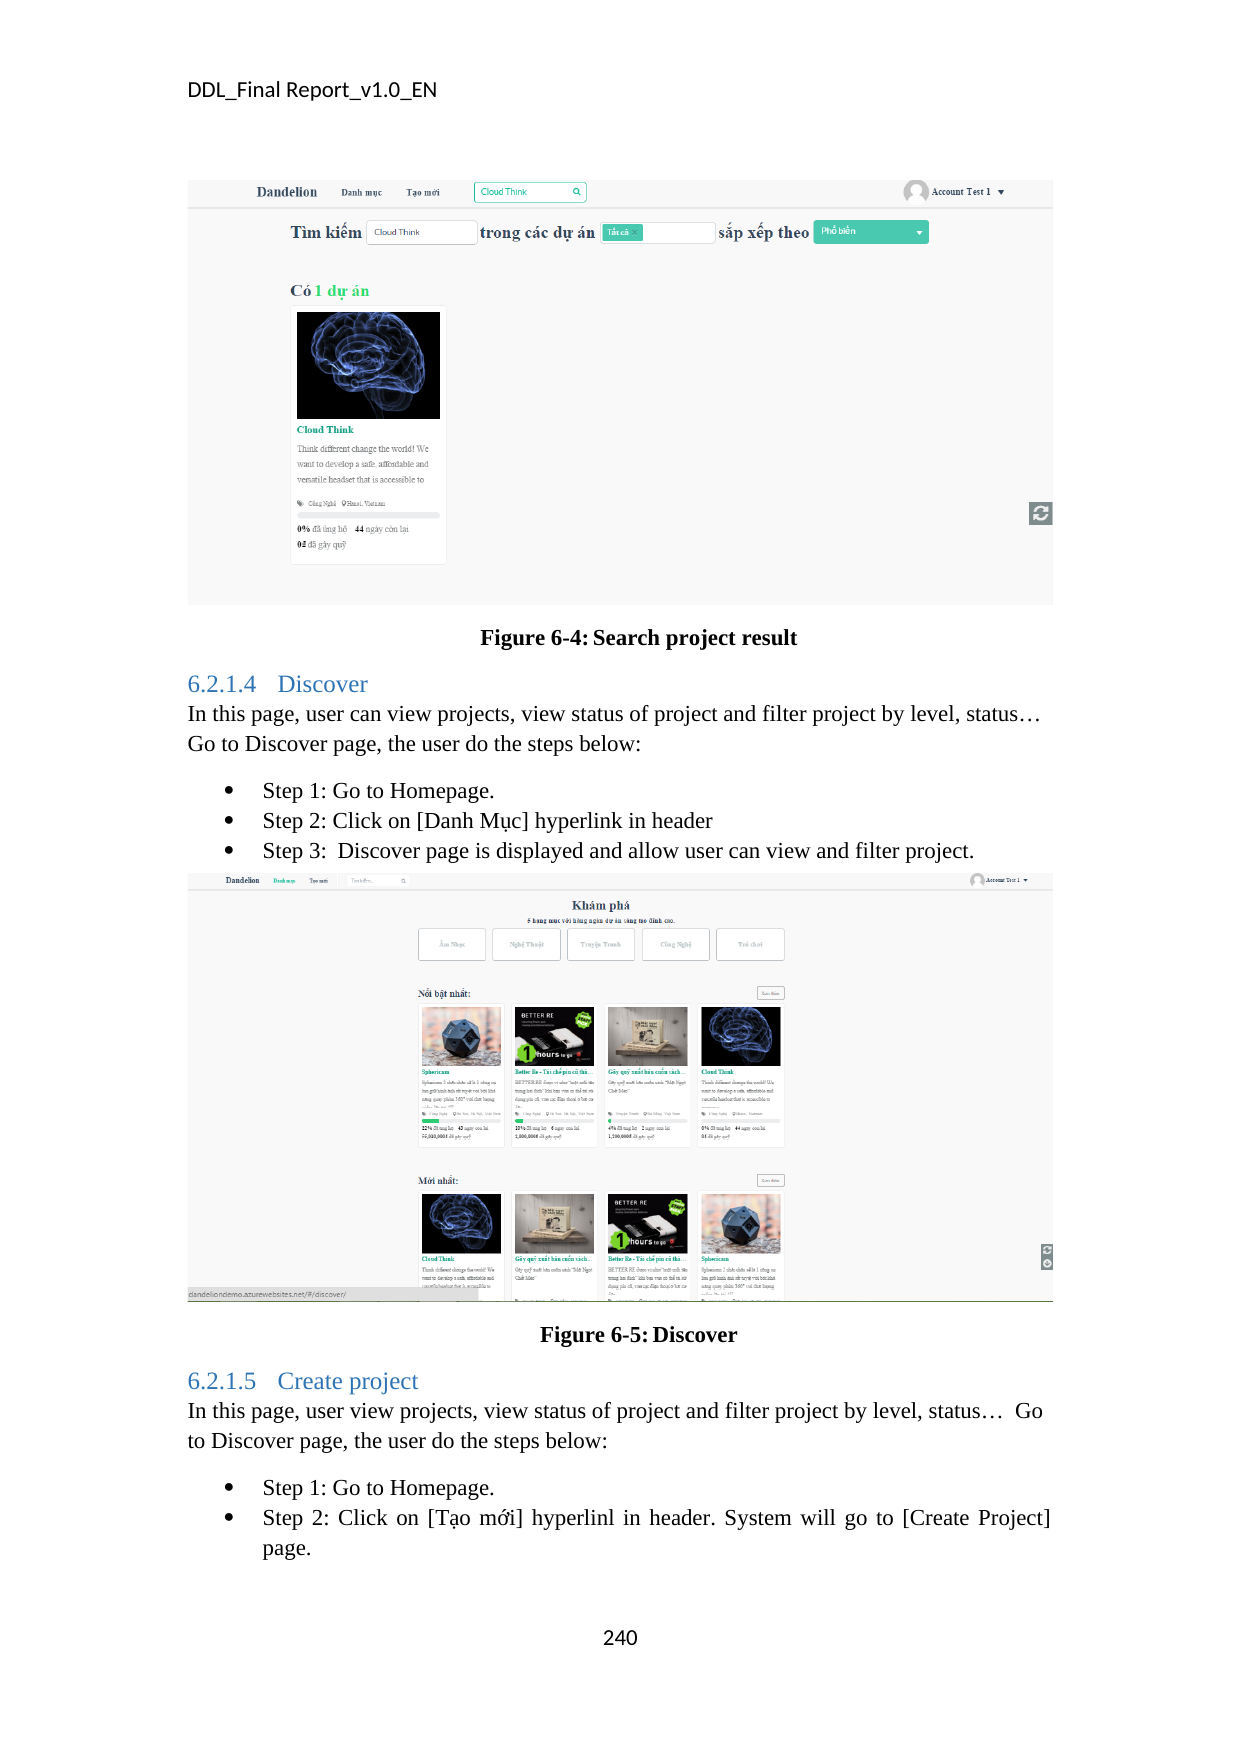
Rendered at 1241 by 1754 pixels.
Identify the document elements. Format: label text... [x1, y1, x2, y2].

text In this page, user can view projects, view status of project and filter project by level, status… Go to Discover page, the user do the steps below: [187, 700, 1053, 756]
list Step 2: Click on [Tạo mới] hyperlinl in header. System will go to [Create Project] page. [225, 1504, 1053, 1561]
picture [187, 873, 1053, 1302]
text Discover [225, 1321, 1053, 1347]
list Step 2: Click on [Danh Mục] hyperlink in header [225, 807, 1053, 833]
subtitle Discover [187, 669, 1053, 697]
list Step 3: Discover page is displayed and allow user can view and filter project. [225, 837, 1053, 864]
picture [187, 180, 1053, 605]
text In this page, user view projects, view status of project and filter project by level, status… Go to Discover page, the user do the steps below: [187, 1397, 1053, 1453]
text Search project result [225, 624, 1053, 650]
list Step 1: Go to Homepage. [225, 1474, 1053, 1500]
list Step 1: Go to Homepage. [225, 777, 1053, 803]
subtitle Create project [187, 1366, 1053, 1394]
